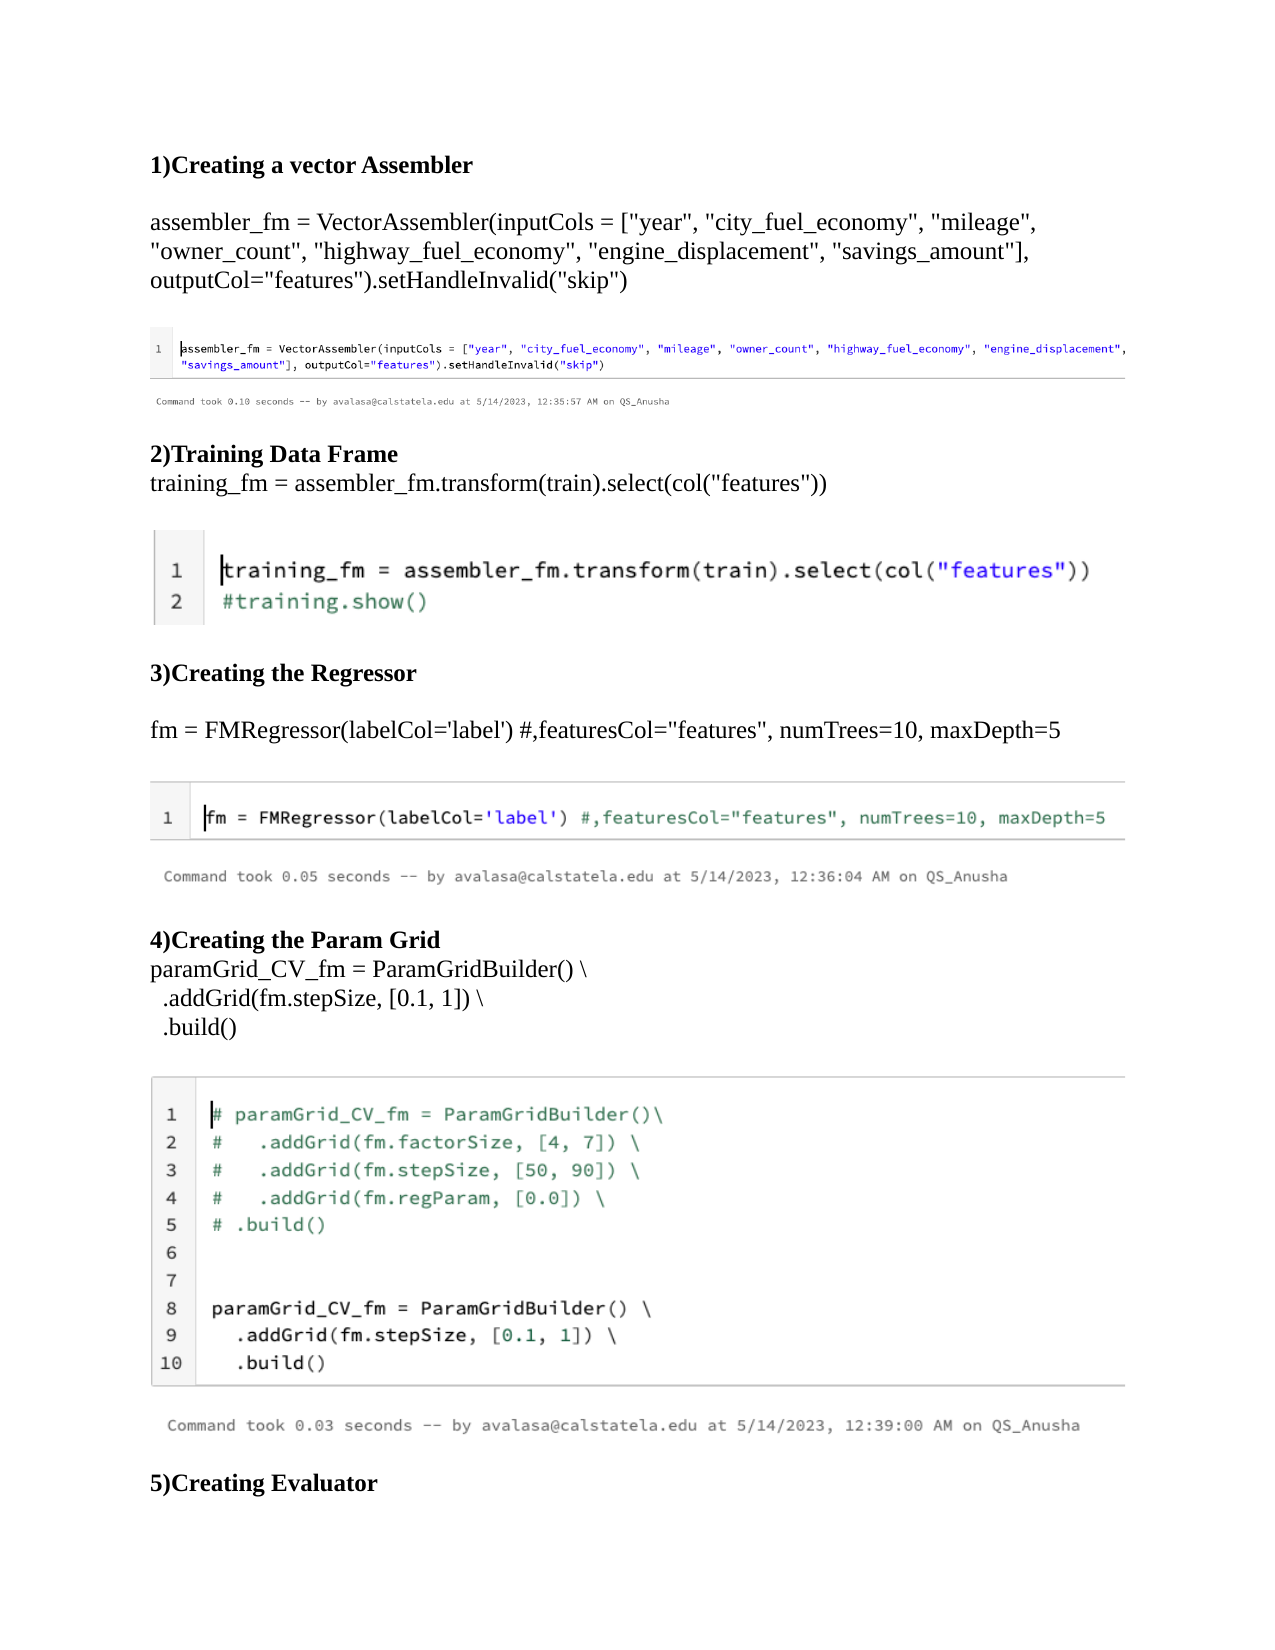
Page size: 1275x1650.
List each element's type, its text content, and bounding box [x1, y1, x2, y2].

text 5)Creating Evaluator [150, 1468, 1125, 1497]
text 1)Creating a vector Assembler [150, 150, 1125, 179]
text .addGrid(fm.stepSize, [0.1, 1]) \ [150, 983, 1125, 1012]
text assembler_fm = VectorAssembler(inputCols = ["year", "city_fuel_economy", "mileage", "owner_count", "highway_fuel_economy", "engine_displacement", "savings_amount"], outputCol="features").setHandleInvalid("skip") [150, 207, 1125, 294]
picture [150, 777, 1125, 897]
text training_fm = assembler_fm.transform(train).select(col("features")) [150, 468, 1125, 496]
picture [150, 327, 1125, 411]
text paramGrid_CV_fm = ParamGridBuilder() \ [150, 954, 1125, 983]
picture [150, 530, 1125, 625]
text .build() [150, 1012, 1125, 1040]
picture [150, 1073, 1125, 1440]
text 4)Creating the Param Grid [150, 925, 1125, 954]
text 3)Creating the Regressor [150, 658, 1125, 687]
text fm = FMRegressor(labelCol='label') #,featuresCol="features", numTrees=10, maxDepth=5 [150, 716, 1125, 744]
text 2)Training Data Frame [150, 439, 1125, 468]
